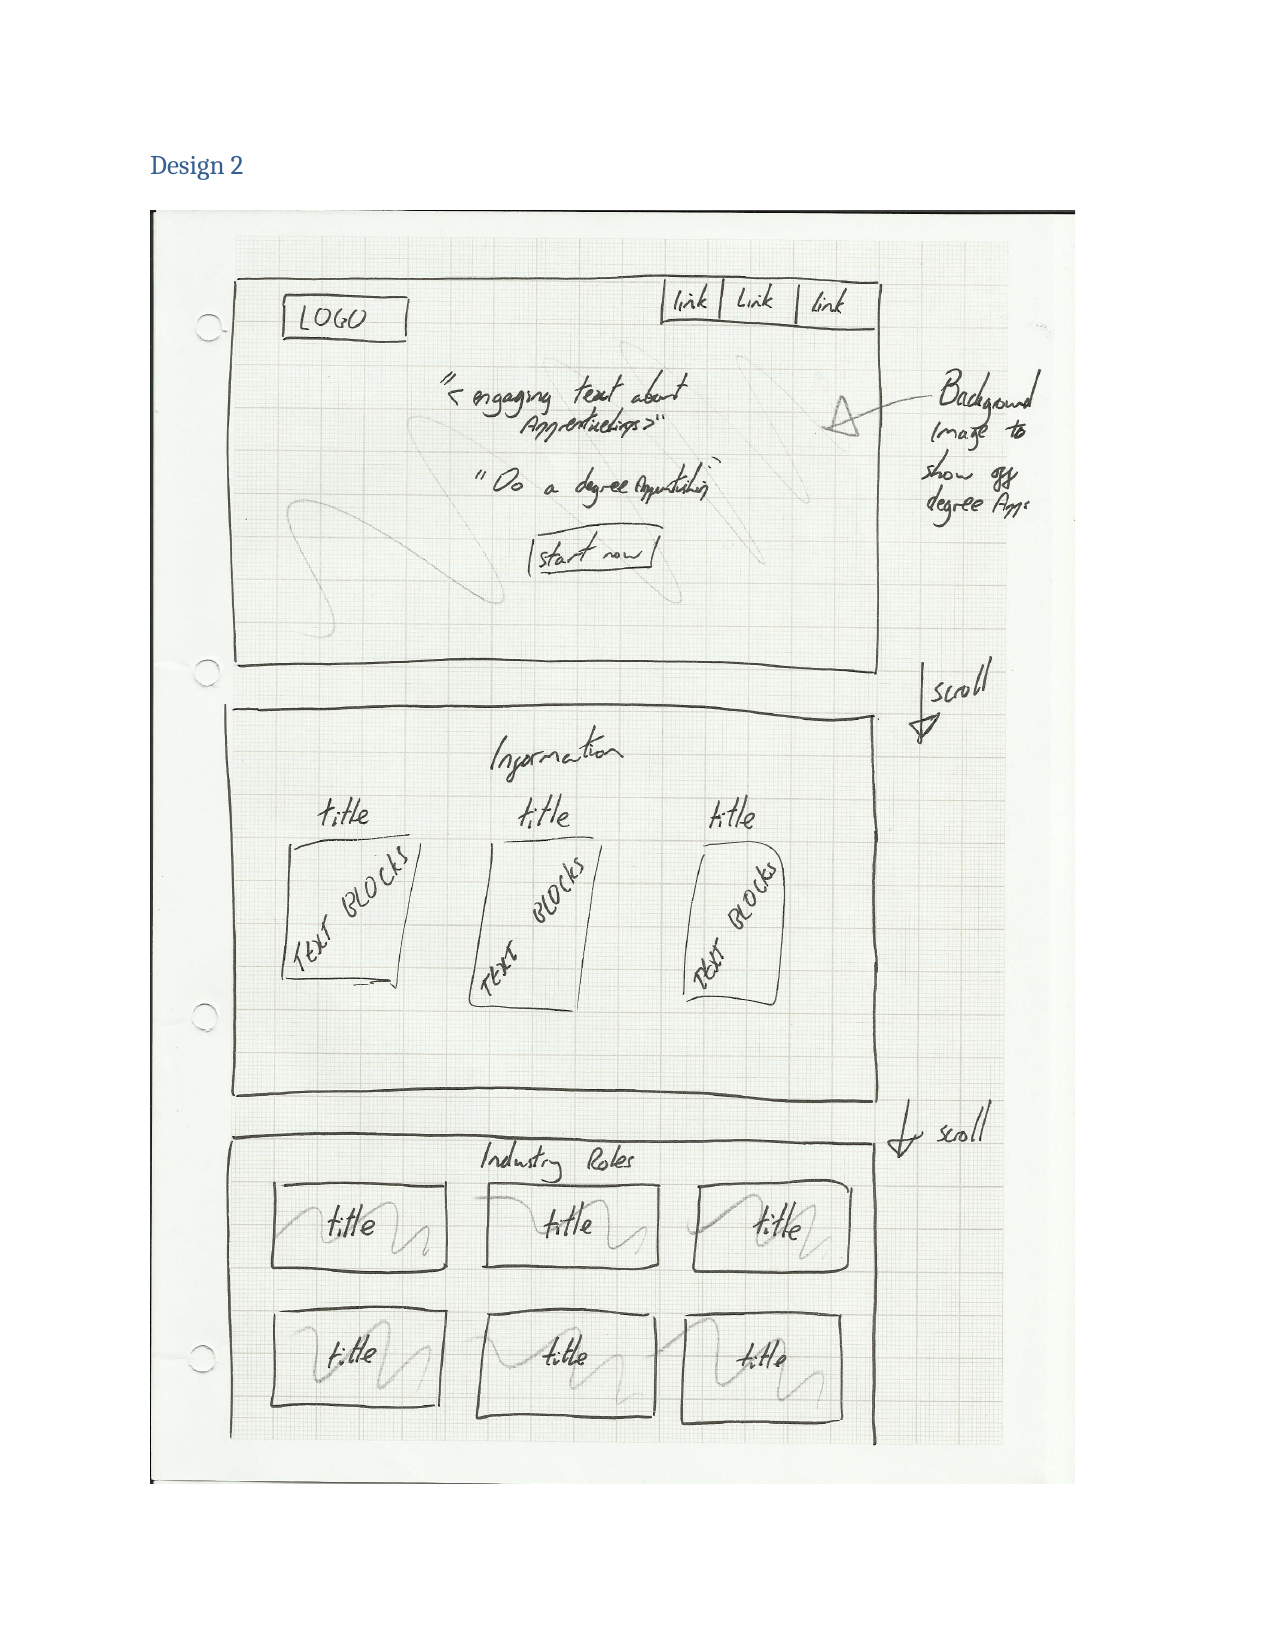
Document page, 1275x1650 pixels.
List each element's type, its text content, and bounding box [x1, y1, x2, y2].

picture [150, 210, 1075, 1484]
subtitle Design 2 [150, 150, 1125, 181]
